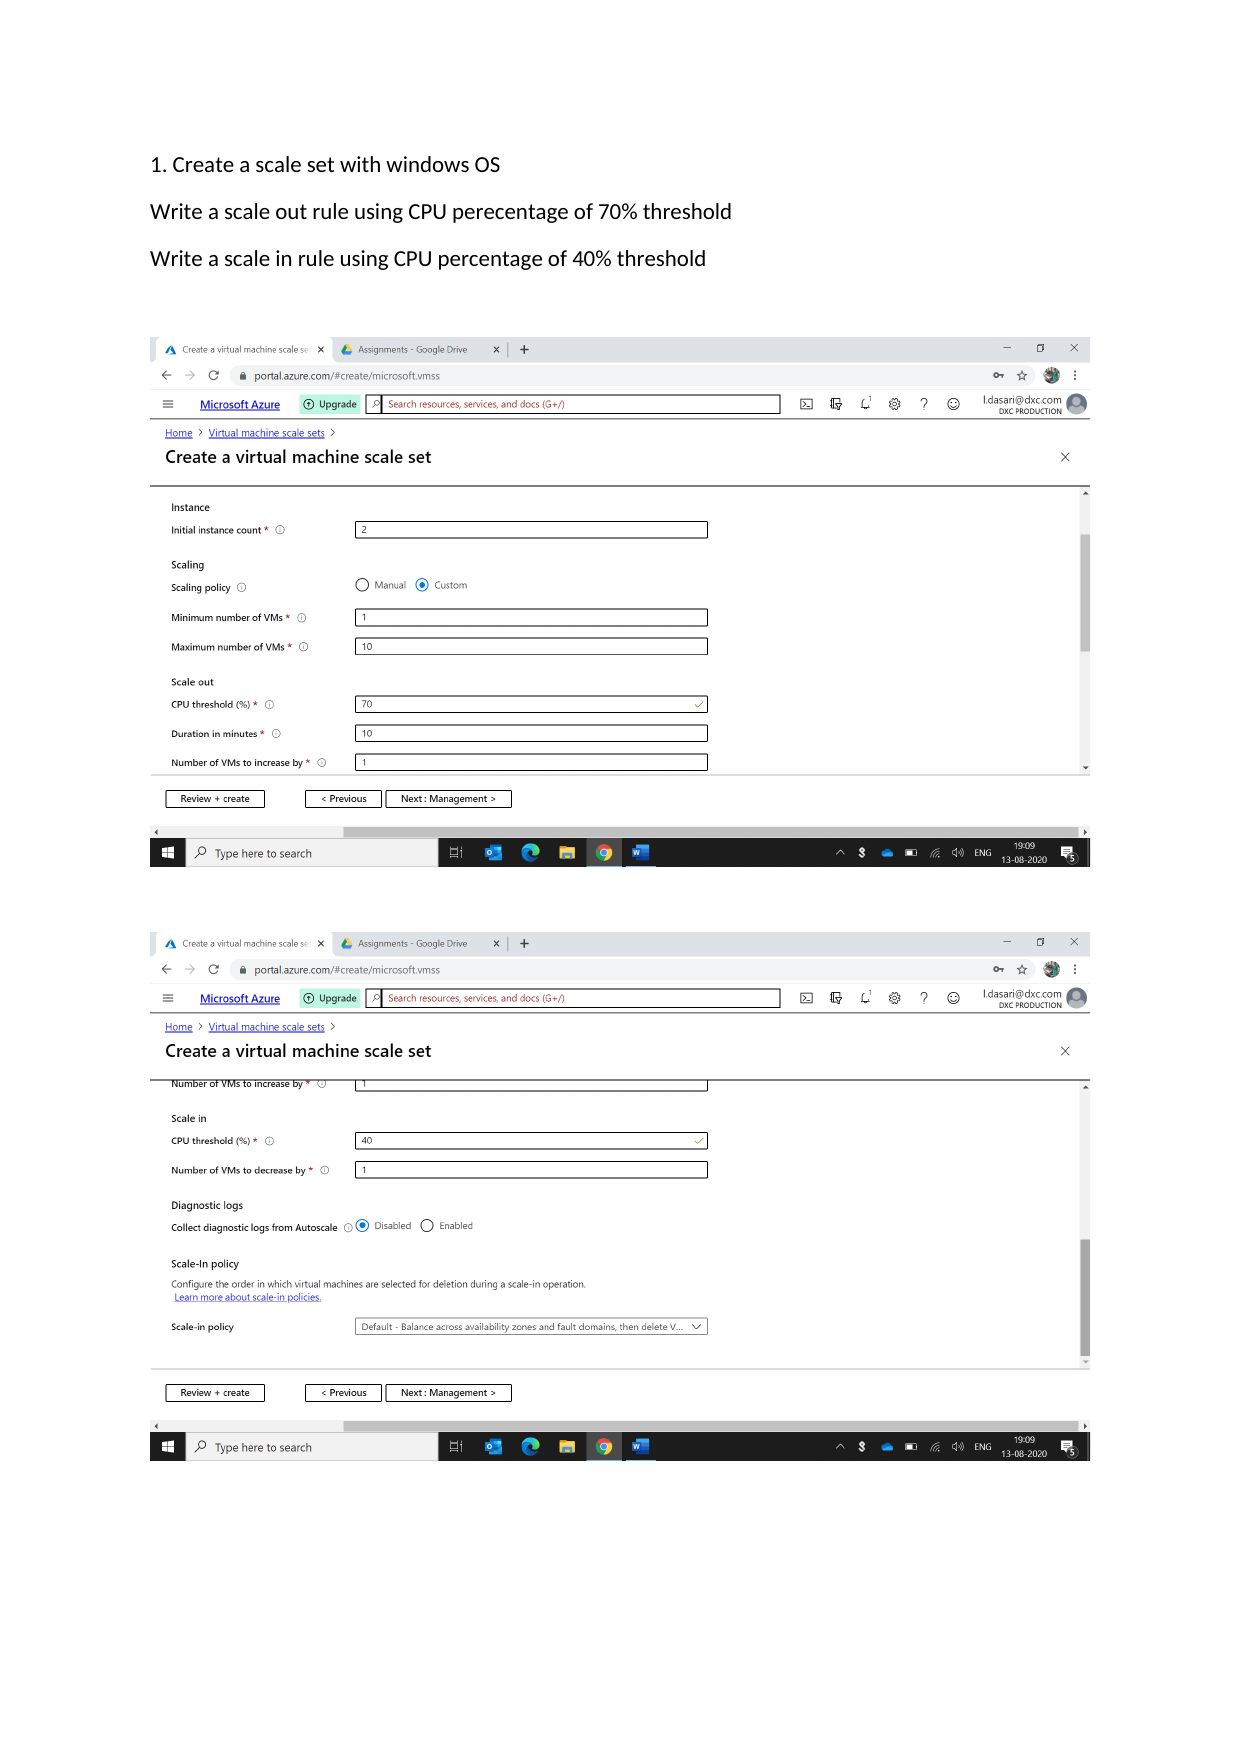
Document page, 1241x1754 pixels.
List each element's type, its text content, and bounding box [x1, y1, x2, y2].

picture [150, 337, 1091, 867]
text Write a scale out rule using CPU perecentage of 70% threshold [150, 197, 1090, 225]
picture [150, 932, 1091, 1461]
text Write a scale in rule using CPU percentage of 40% threshold [150, 244, 1090, 272]
text 1. Create a scale set with windows OS [150, 150, 1090, 178]
